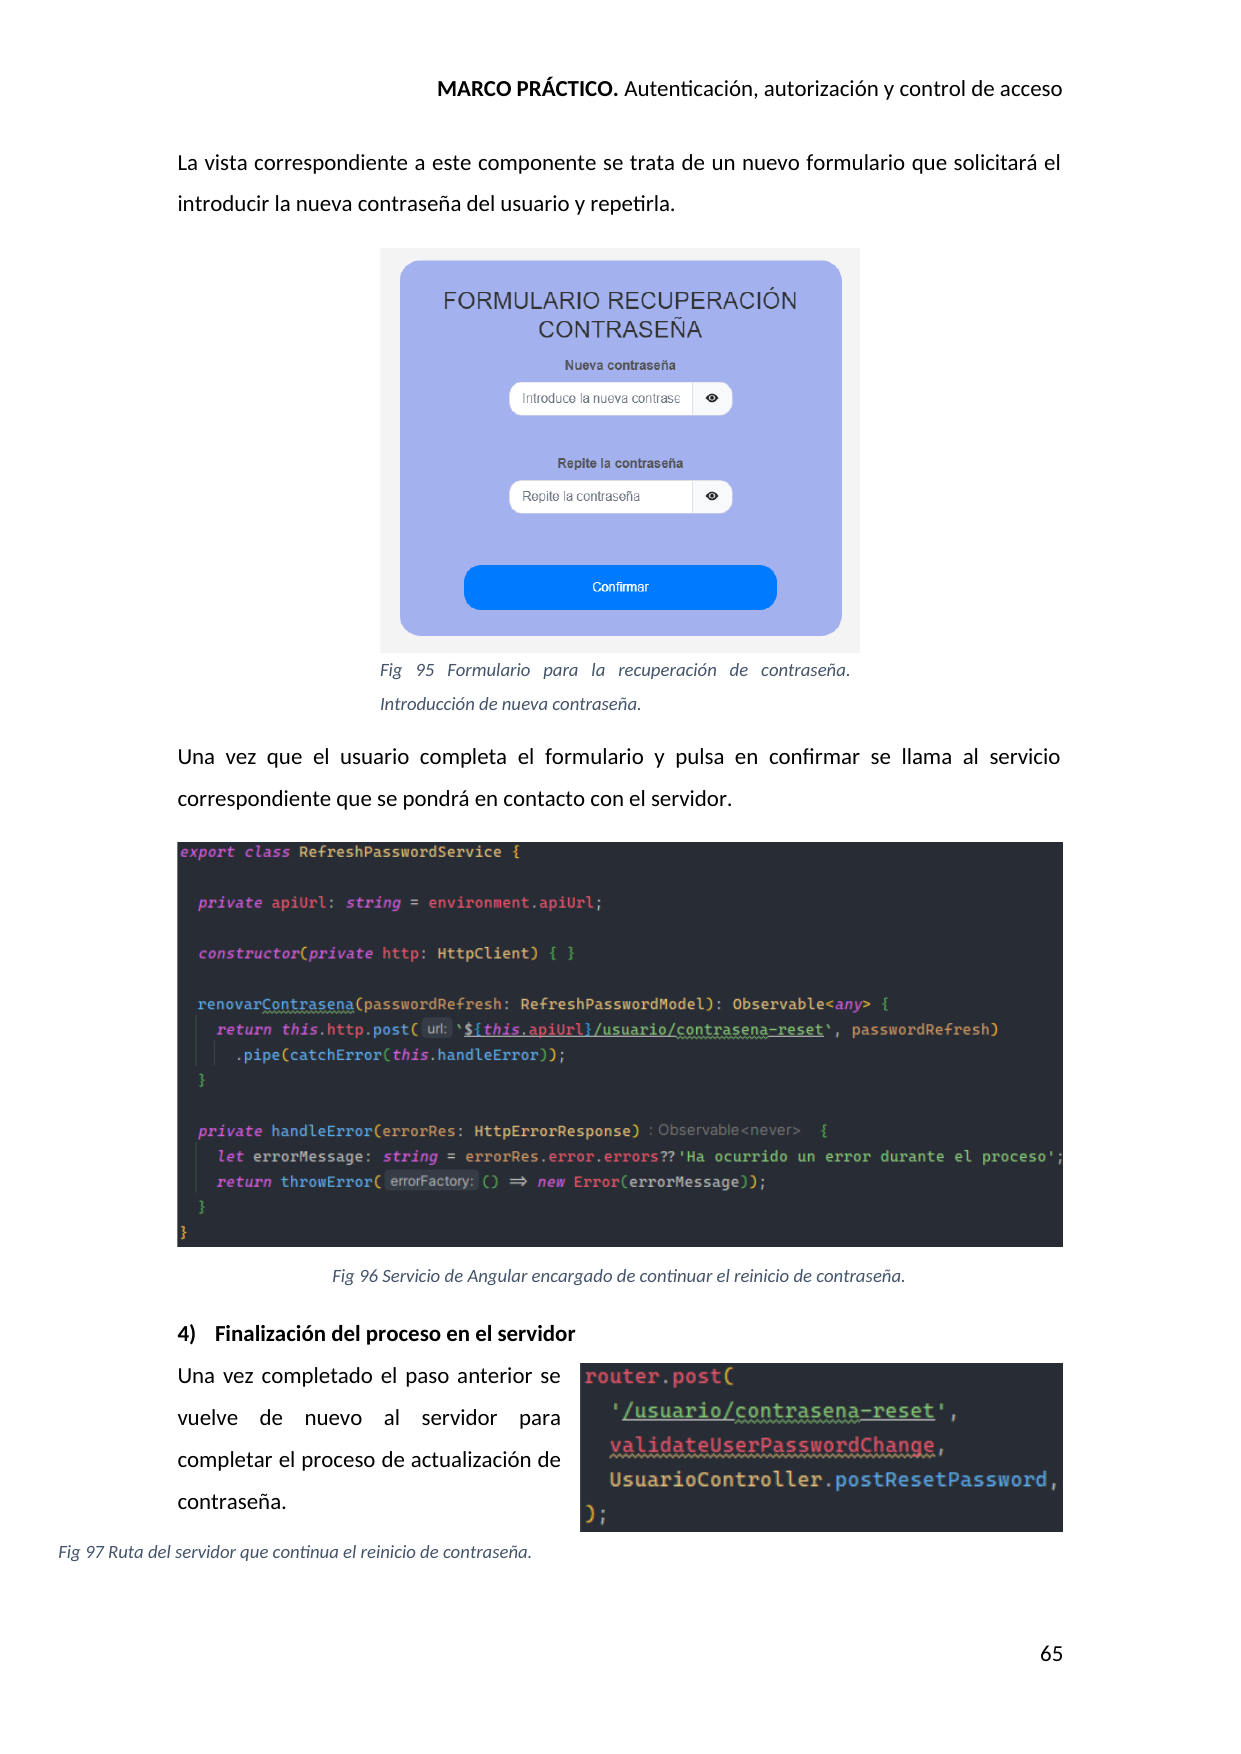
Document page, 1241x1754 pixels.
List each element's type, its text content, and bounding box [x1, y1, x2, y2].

text La vista correspondiente a este componente se trata de un nuevo formulario que solicitará el introducir la nueva contraseña del usuario y repetirla. [177, 148, 1063, 218]
text Una vez que el usuario completa el formulario y pulsa en confirmar se llama al servicio correspondiente que se pondrá en contacto con el servidor. [177, 742, 1063, 812]
text Fig 96 Servicio de Angular encargado de continuar el reinicio de contraseña. [177, 1264, 1063, 1287]
picture [177, 842, 1063, 1247]
list Finalización del proceso en el servidor [177, 1319, 1063, 1347]
picture [380, 248, 860, 653]
picture [580, 1363, 1063, 1532]
